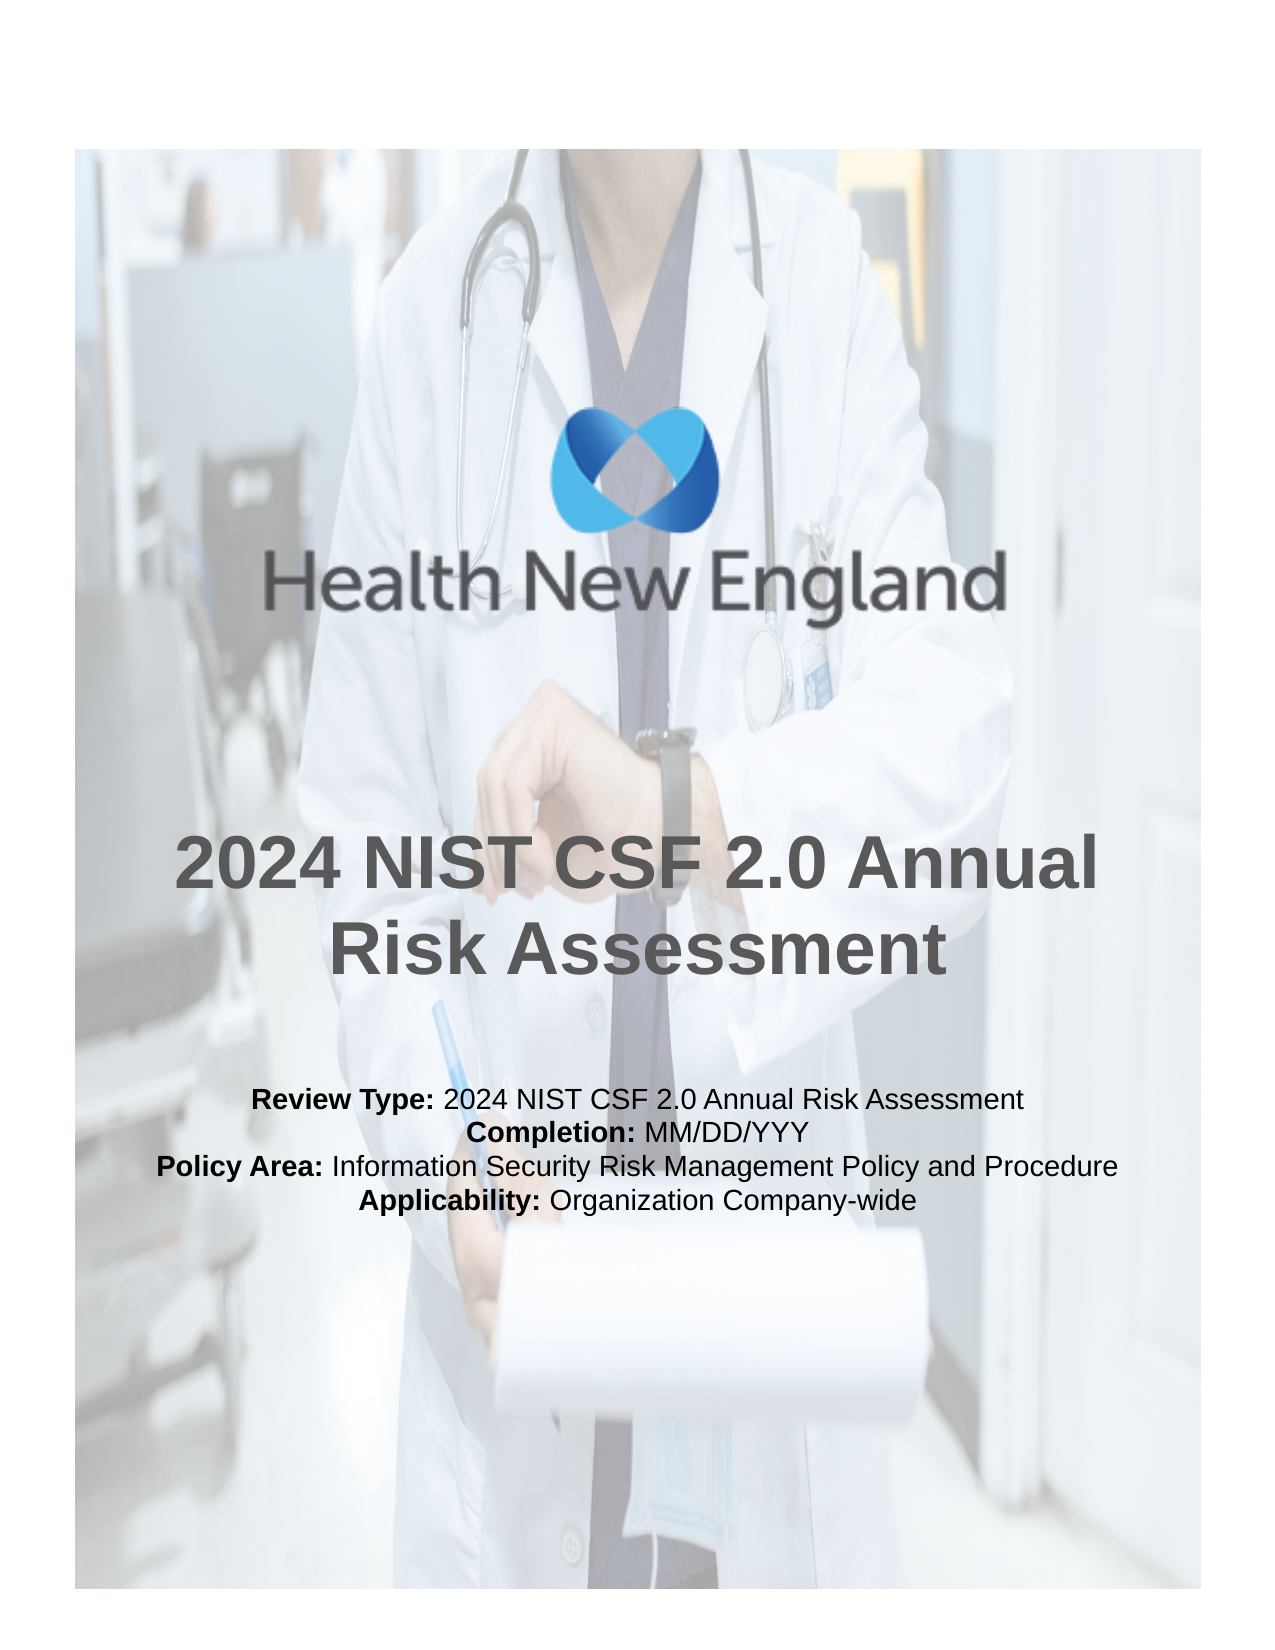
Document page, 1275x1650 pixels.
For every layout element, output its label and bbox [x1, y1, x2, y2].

picture [203, 354, 1067, 667]
